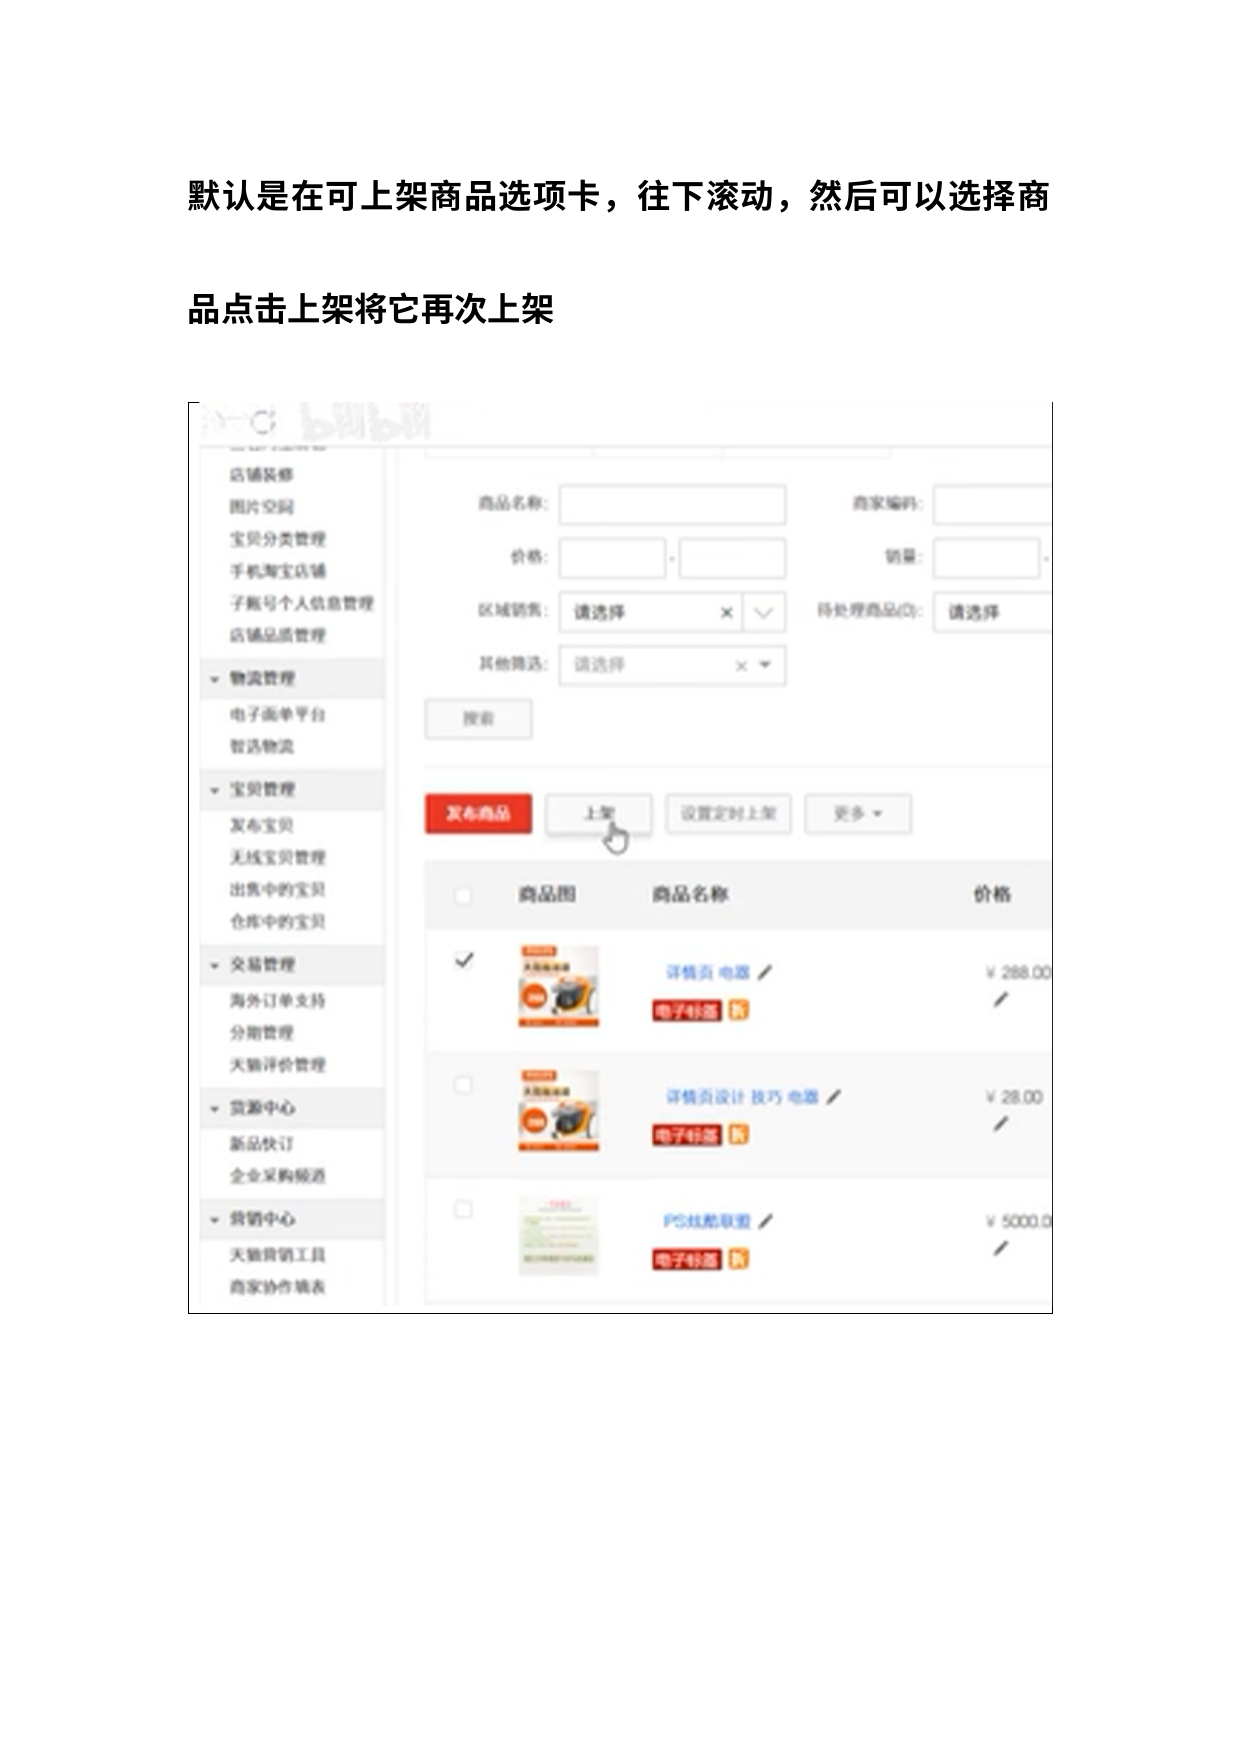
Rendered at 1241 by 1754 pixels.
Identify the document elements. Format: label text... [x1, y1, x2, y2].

picture [199, 402, 1053, 1306]
subtitle 默认是在可上架商品选项卡，往下滚动，然后可以选择商品点击上架将它再次上架 [187, 162, 1053, 339]
table_header [189, 403, 1052, 1313]
